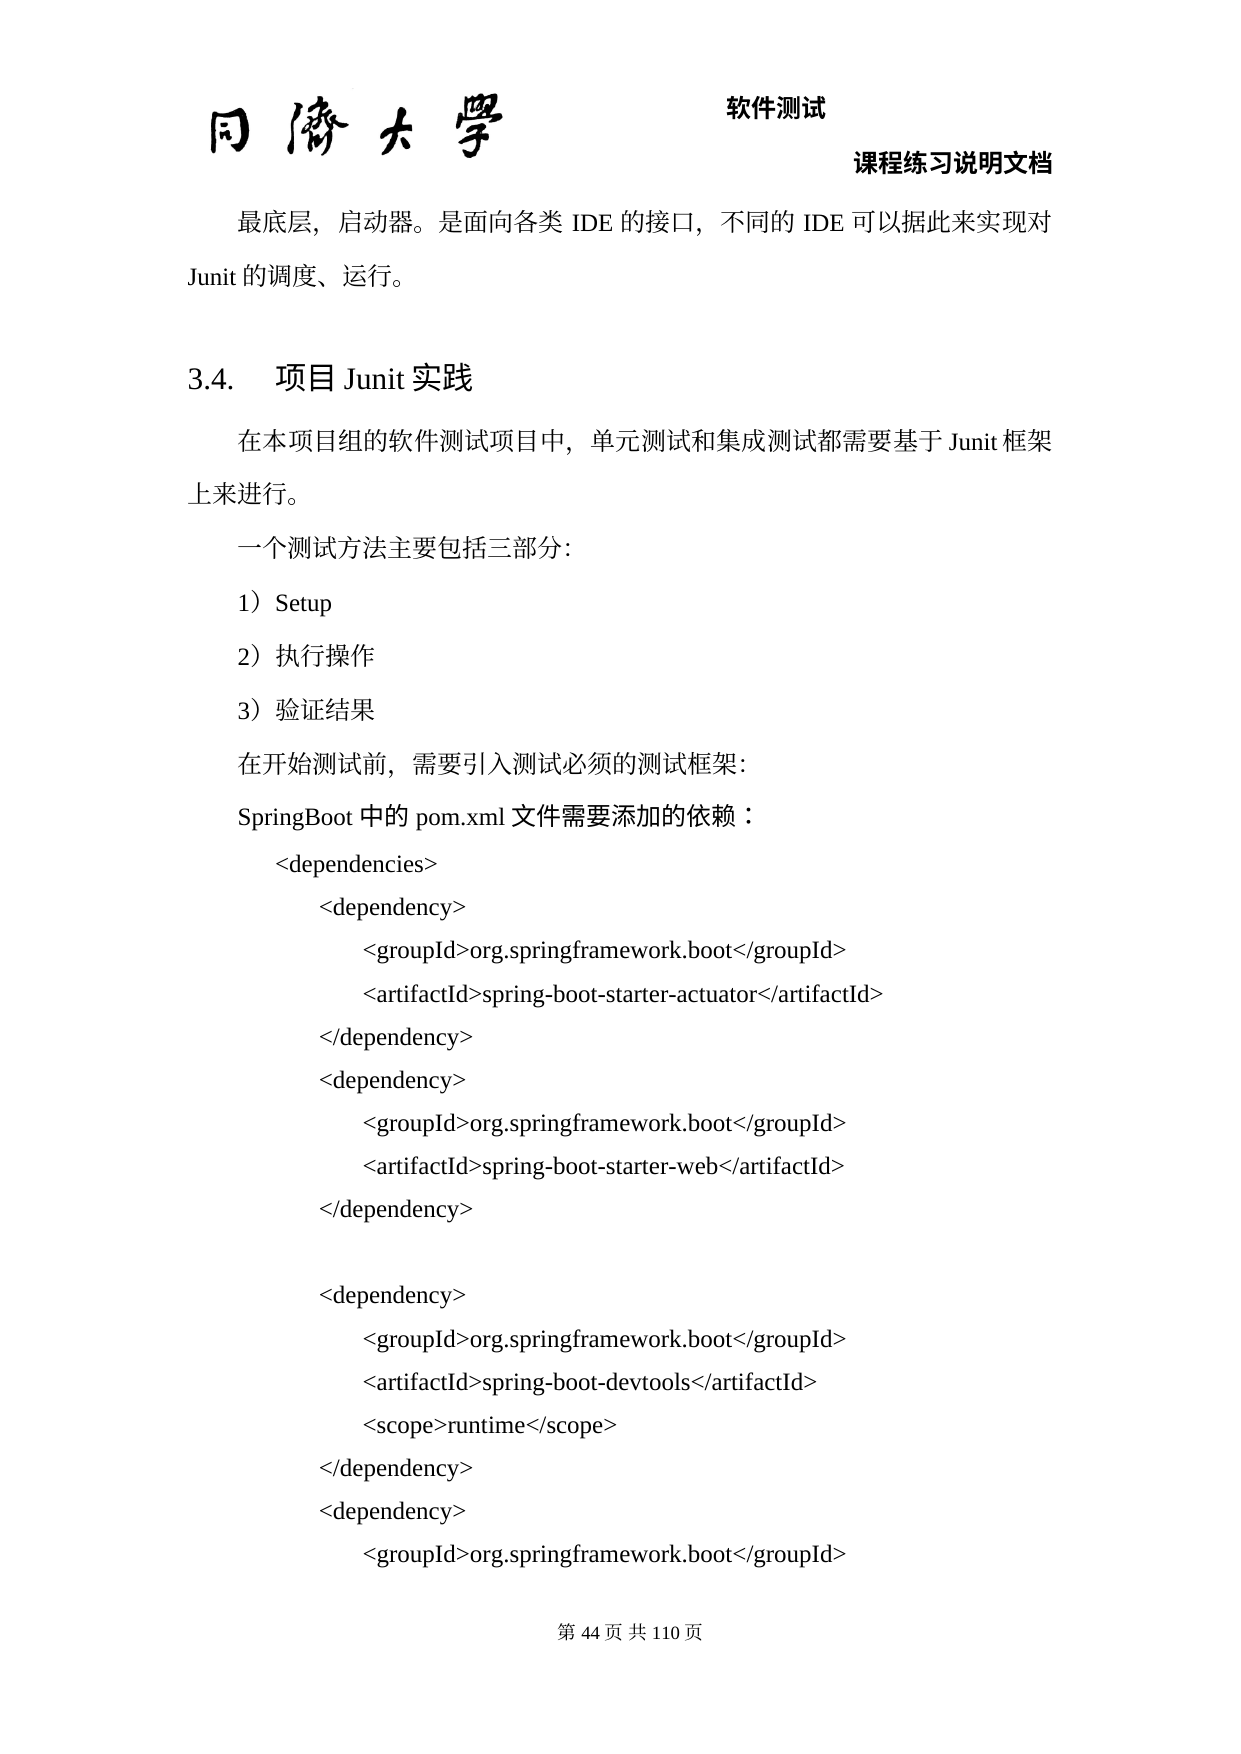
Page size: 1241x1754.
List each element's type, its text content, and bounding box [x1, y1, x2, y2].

text 最底层，启动器。是面向各类 IDE 的接口，不同的 IDE 可以据此来实现对 Junit 的调度、运行。 [187, 203, 1053, 292]
text 一个测试方法主要包括三部分： [187, 529, 1053, 565]
text <artifactId>spring-boot-starter-actuator</artifactId> [187, 979, 1053, 1007]
picture [188, 86, 520, 165]
text <groupId>org.springframework.boot</groupId> [187, 936, 1053, 964]
text 3）验证结果 [187, 691, 1053, 726]
text <groupId>org.springframework.boot</groupId> [187, 1108, 1053, 1137]
text </dependency> [187, 1194, 1053, 1223]
text SpringBoot 中的 pom.xml 文件需要添加的依赖： [187, 798, 1053, 832]
text <dependency> [187, 1281, 1053, 1309]
text <scope>runtime</scope> [187, 1410, 1053, 1439]
text <groupId>org.springframework.boot</groupId> [187, 1539, 1053, 1568]
text 在本项目组的软件测试项目中，单元测试和集成测试都需要基于Junit框架上来进行。 [187, 421, 1053, 511]
text 1）Setup [187, 583, 1053, 619]
text <dependency> [187, 892, 1053, 921]
text <dependencies> [187, 849, 1053, 878]
text <dependency> [187, 1065, 1053, 1094]
text </dependency> [187, 1022, 1053, 1051]
text </dependency> [187, 1453, 1053, 1482]
text <dependency> [187, 1496, 1053, 1525]
text <artifactId>spring-boot-starter-web</artifactId> [187, 1151, 1053, 1180]
text <groupId>org.springframework.boot</groupId> [187, 1324, 1053, 1352]
subtitle 项目Junit实践 [187, 353, 1053, 399]
text 2）执行操作 [187, 637, 1053, 673]
text <artifactId>spring-boot-devtools</artifactId> [187, 1367, 1053, 1396]
text 在开始测试前，需要引入测试必须的测试框架： [187, 744, 1053, 780]
